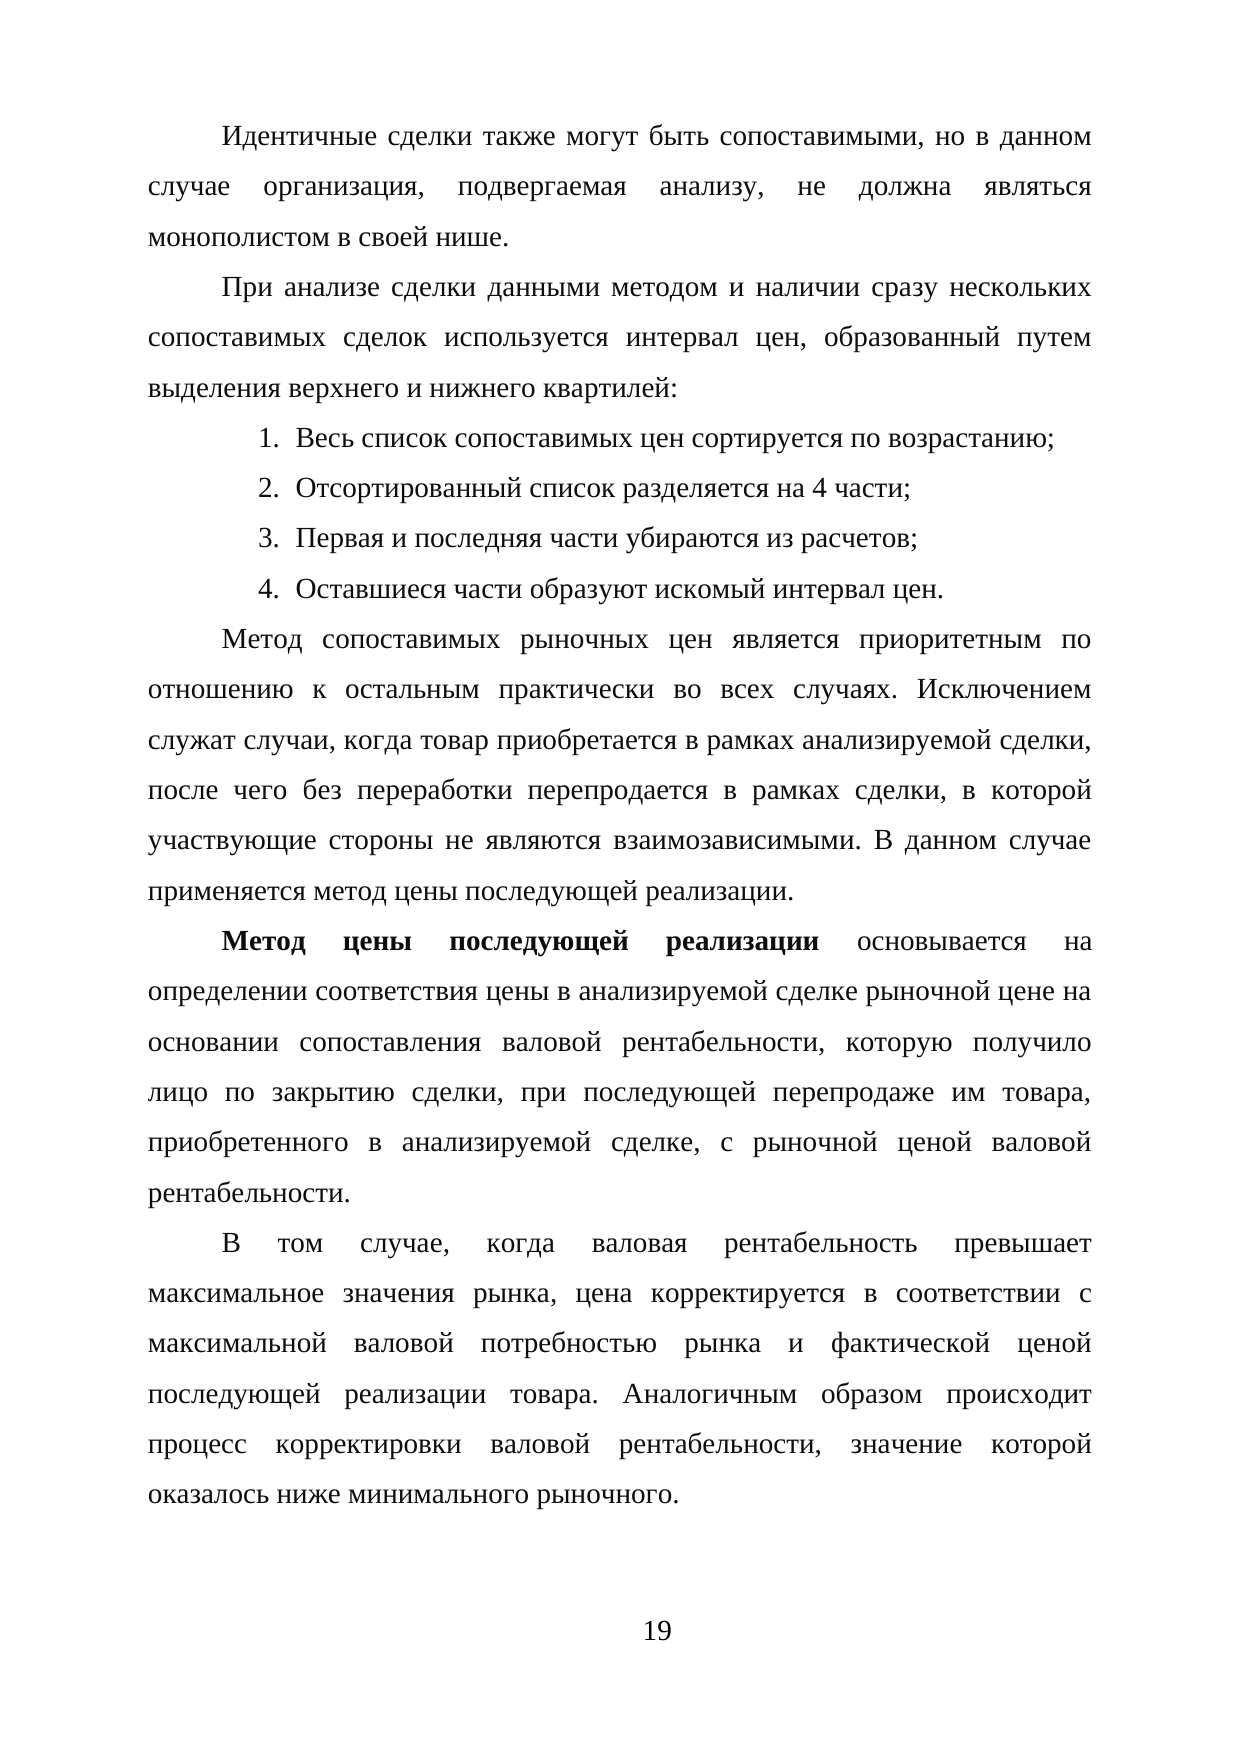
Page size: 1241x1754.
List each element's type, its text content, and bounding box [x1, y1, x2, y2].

text В том случае, когда валовая рентабельность превышает максимальное значения рынка, цена корректируется в соответствии с максимальной валовой потребностью рынка и фактической ценой последующей реализации товара. Аналогичным образом происходит процесс корректировки валовой рентабельности, значение которой оказалось ниже минимального рыночного. [148, 1225, 1092, 1510]
text Метод сопоставимых рыночных цен является приоритетным по отношению к остальным практически во всех случаях. Исключением служат случаи, когда товар приобретается в рамках анализируемой сделки, после чего без переработки перепродается в рамках сделки, в которой участвующие стороны не являются взаимозависимыми. В данном случае применяется метод цены последующей реализации. [148, 621, 1092, 906]
text Метод цены последующей реализации основывается на определении соответствия цены в анализируемой сделке рыночной цене на основании сопоставления валовой рентабельности, которую получило лицо по закрытию сделки, при последующей перепродаже им товара, приобретенного в анализируемой сделке, с рыночной ценой валовой рентабельности. [148, 923, 1092, 1208]
text Идентичные сделки также могут быть сопоставимыми, но в данном случае организация, подвергаемая анализу, не должна являться монополистом в своей нише. [148, 118, 1092, 252]
list Первая и последняя части убираются из расчетов; [258, 521, 1092, 554]
list Оставшиеся части образуют искомый интервал цен. [258, 571, 1092, 604]
list Весь список сопоставимых цен сортируется по возрастанию; [258, 420, 1092, 453]
text При анализе сделки данными методом и наличии сразу нескольких сопоставимых сделок используется интервал цен, образованный путем выделения верхнего и нижнего квартилей: [148, 269, 1092, 403]
list Отсортированный список разделяется на 4 части; [258, 470, 1092, 504]
